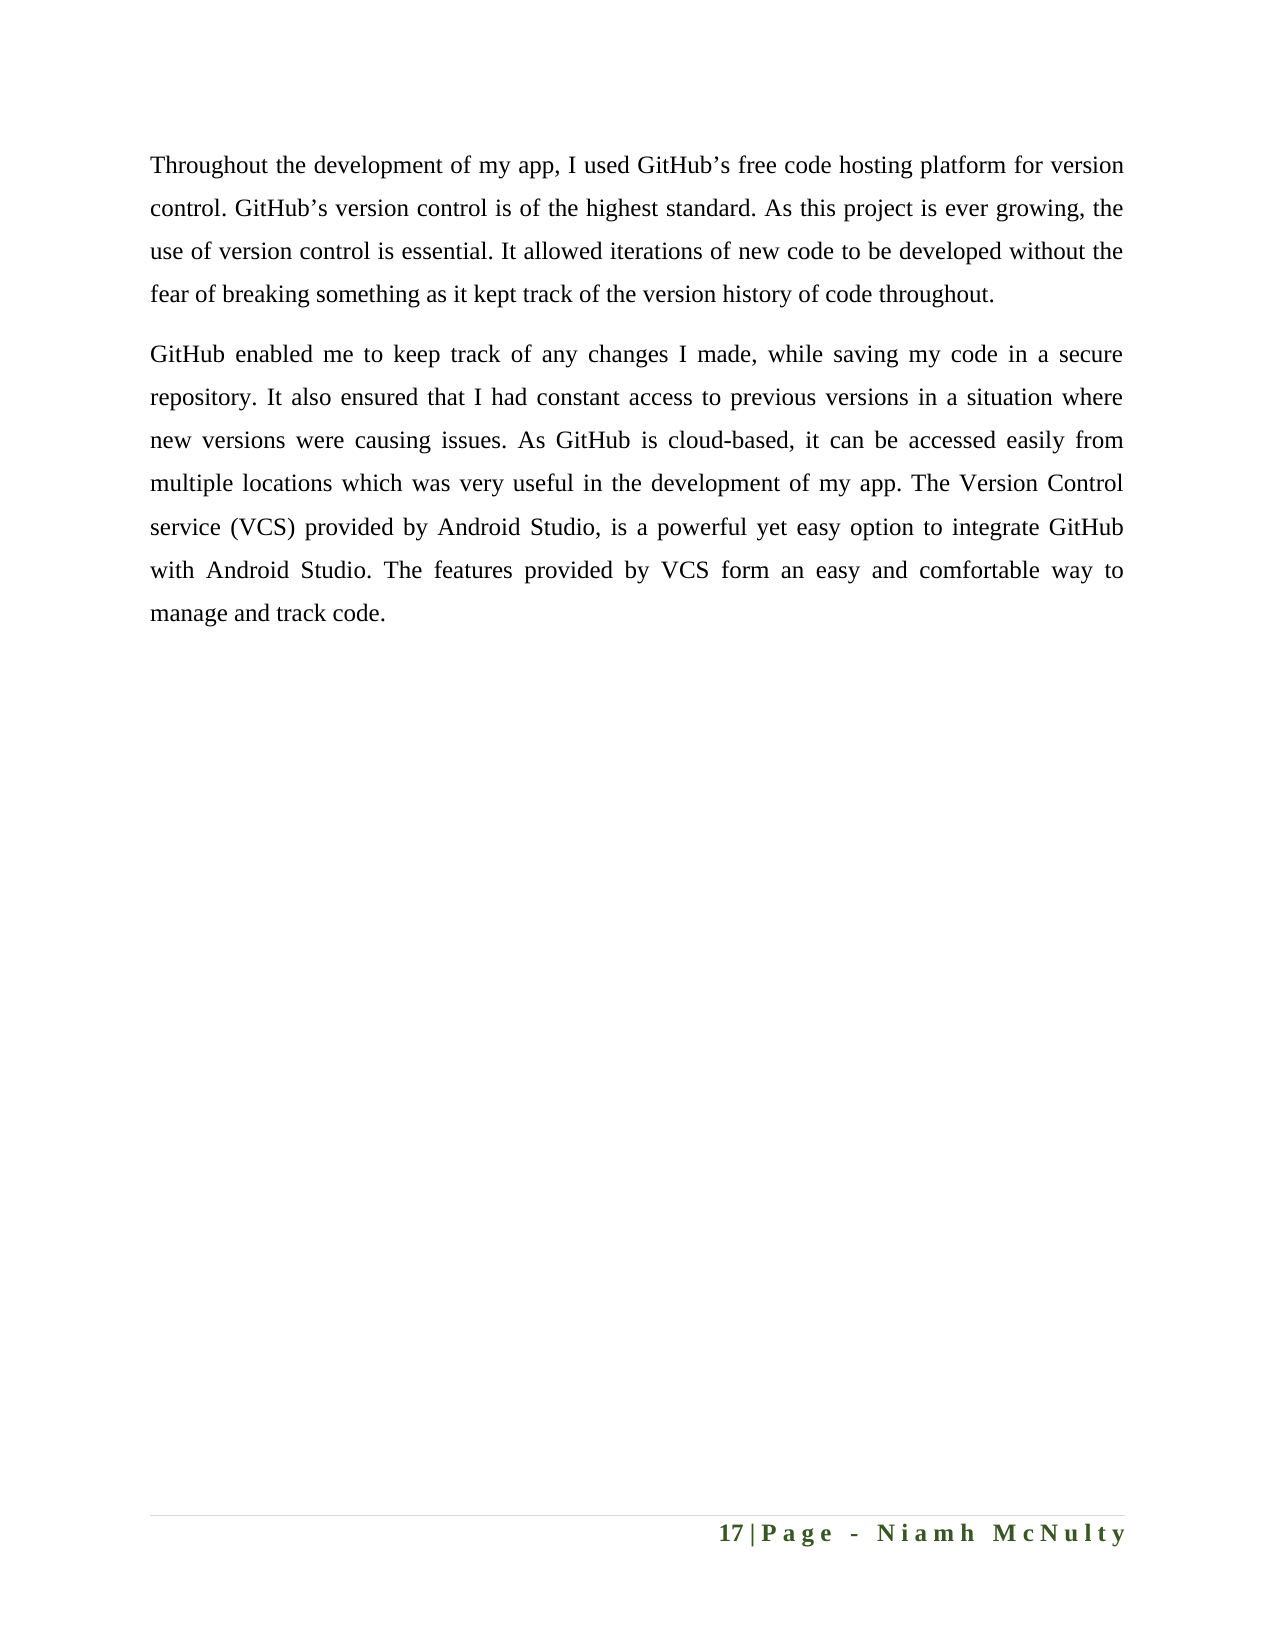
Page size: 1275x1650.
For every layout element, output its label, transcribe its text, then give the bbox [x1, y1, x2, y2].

text Throughout the development of my app, I used GitHub’s free code hosting platform for version control. GitHub’s version control is of the highest standard. As this project is ever growing, the use of version control is essential. It allowed iterations of new code to be developed without the fear of breaking something as it kept track of the version history of code throughout. [150, 150, 1125, 308]
text GitHub enabled me to keep track of any changes I made, while saving my code in a secure repository. It also ensured that I had constant access to previous versions in a situation where new versions were causing issues. As GitHub is cloud-based, it can be accessed easily from multiple locations which was very useful in the development of my app. The Version Control service (VCS) provided by Android Studio, is a powerful yet easy option to integrate GitHub with Android Studio. The features provided by VCS form an easy and comfortable way to manage and track code. [150, 339, 1125, 627]
